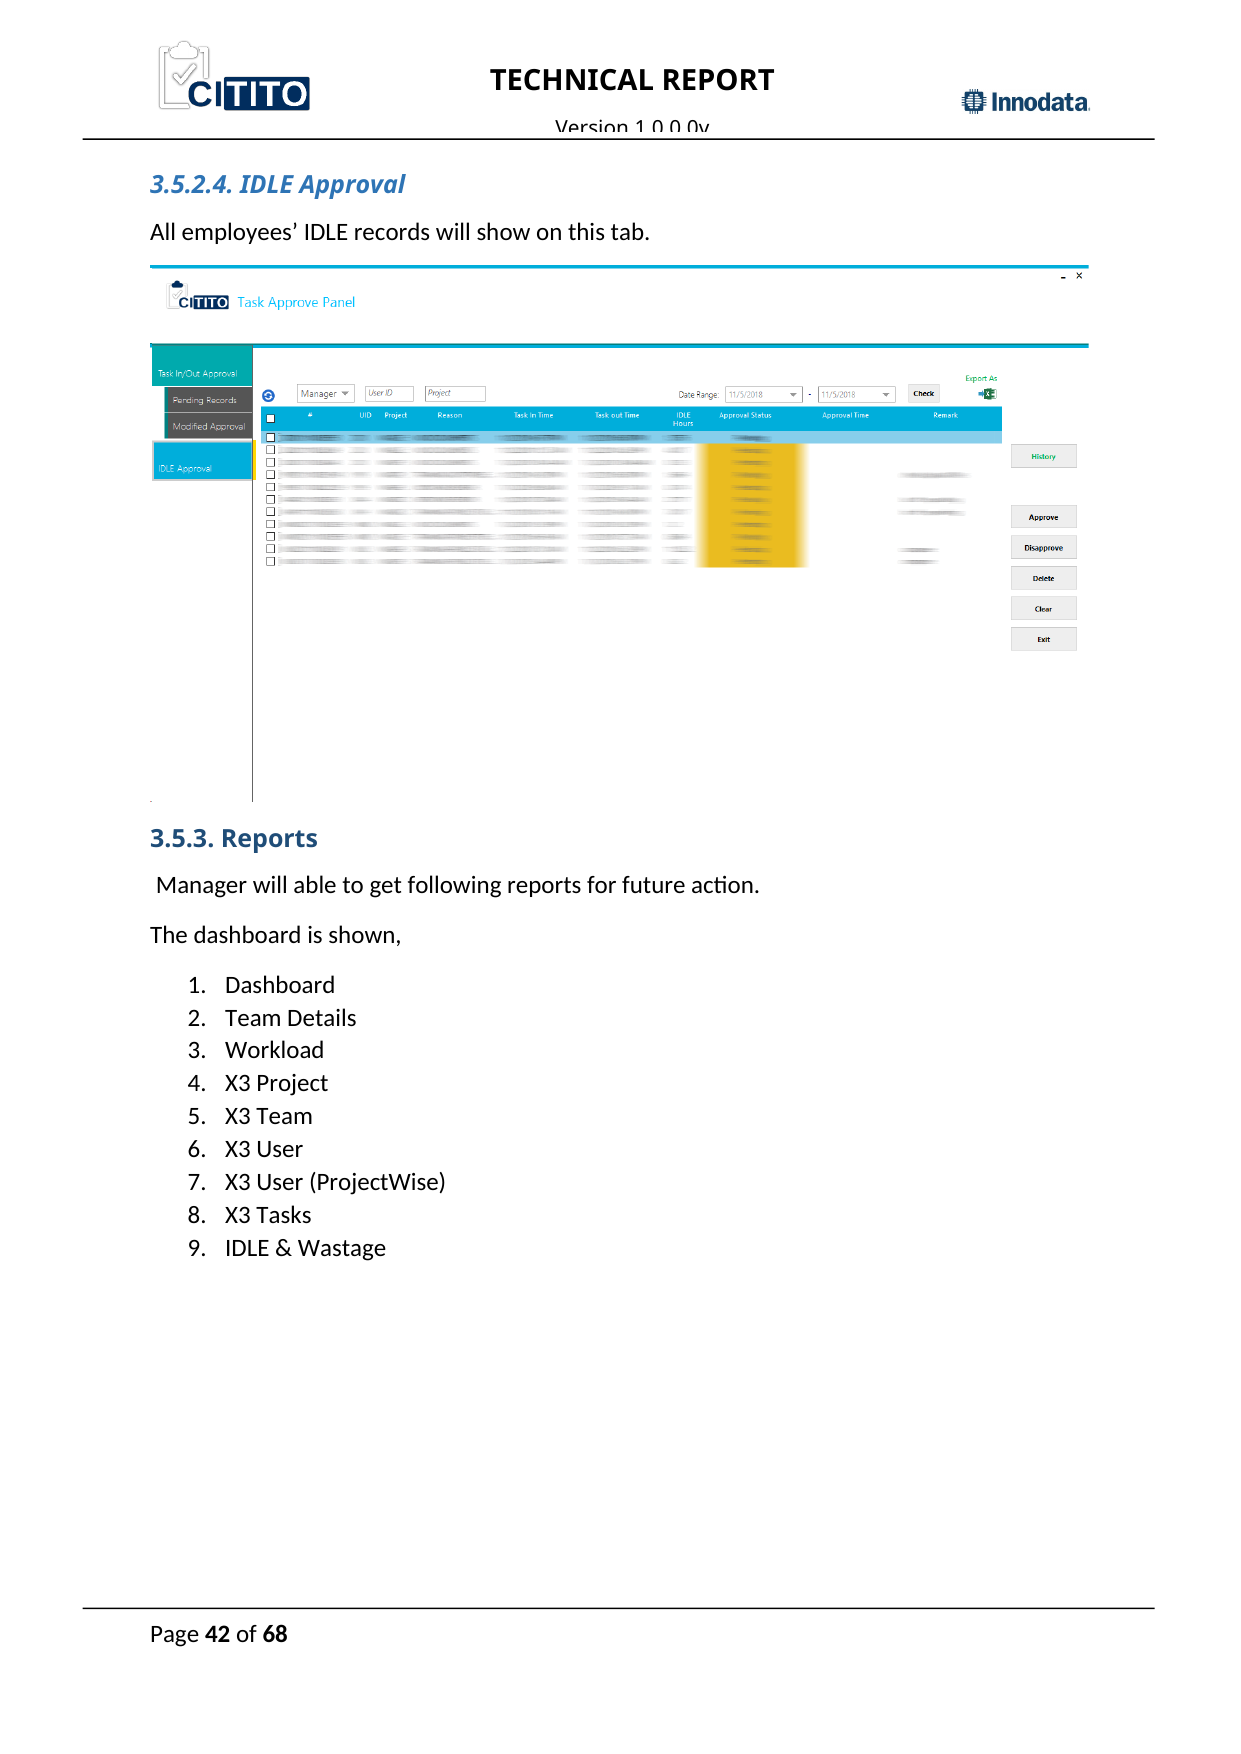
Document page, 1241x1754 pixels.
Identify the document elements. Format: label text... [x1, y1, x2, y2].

list Team Details [187, 1002, 1090, 1032]
text The dashboard is shown, [150, 919, 1090, 950]
text Manager will able to get following reports for future action. [150, 869, 1090, 900]
list Dashboard [187, 969, 1090, 999]
picture [150, 34, 313, 116]
picture [961, 89, 1091, 114]
list X3 User [187, 1133, 1090, 1164]
subtitle 3.5.3. Reports [150, 820, 1090, 854]
text All employees’ IDLE records will show on this tab. [150, 216, 1090, 246]
list X3 Project [187, 1067, 1090, 1098]
list Workload [187, 1034, 1090, 1065]
picture [150, 269, 1089, 802]
subtitle 3.5.2.4. IDLE Approval [150, 167, 1090, 201]
list X3 User (ProjectWise) [187, 1166, 1090, 1197]
list X3 Team [187, 1100, 1090, 1131]
list X3 Tasks [187, 1199, 1090, 1230]
list IDLE & Wastage [187, 1232, 1090, 1263]
